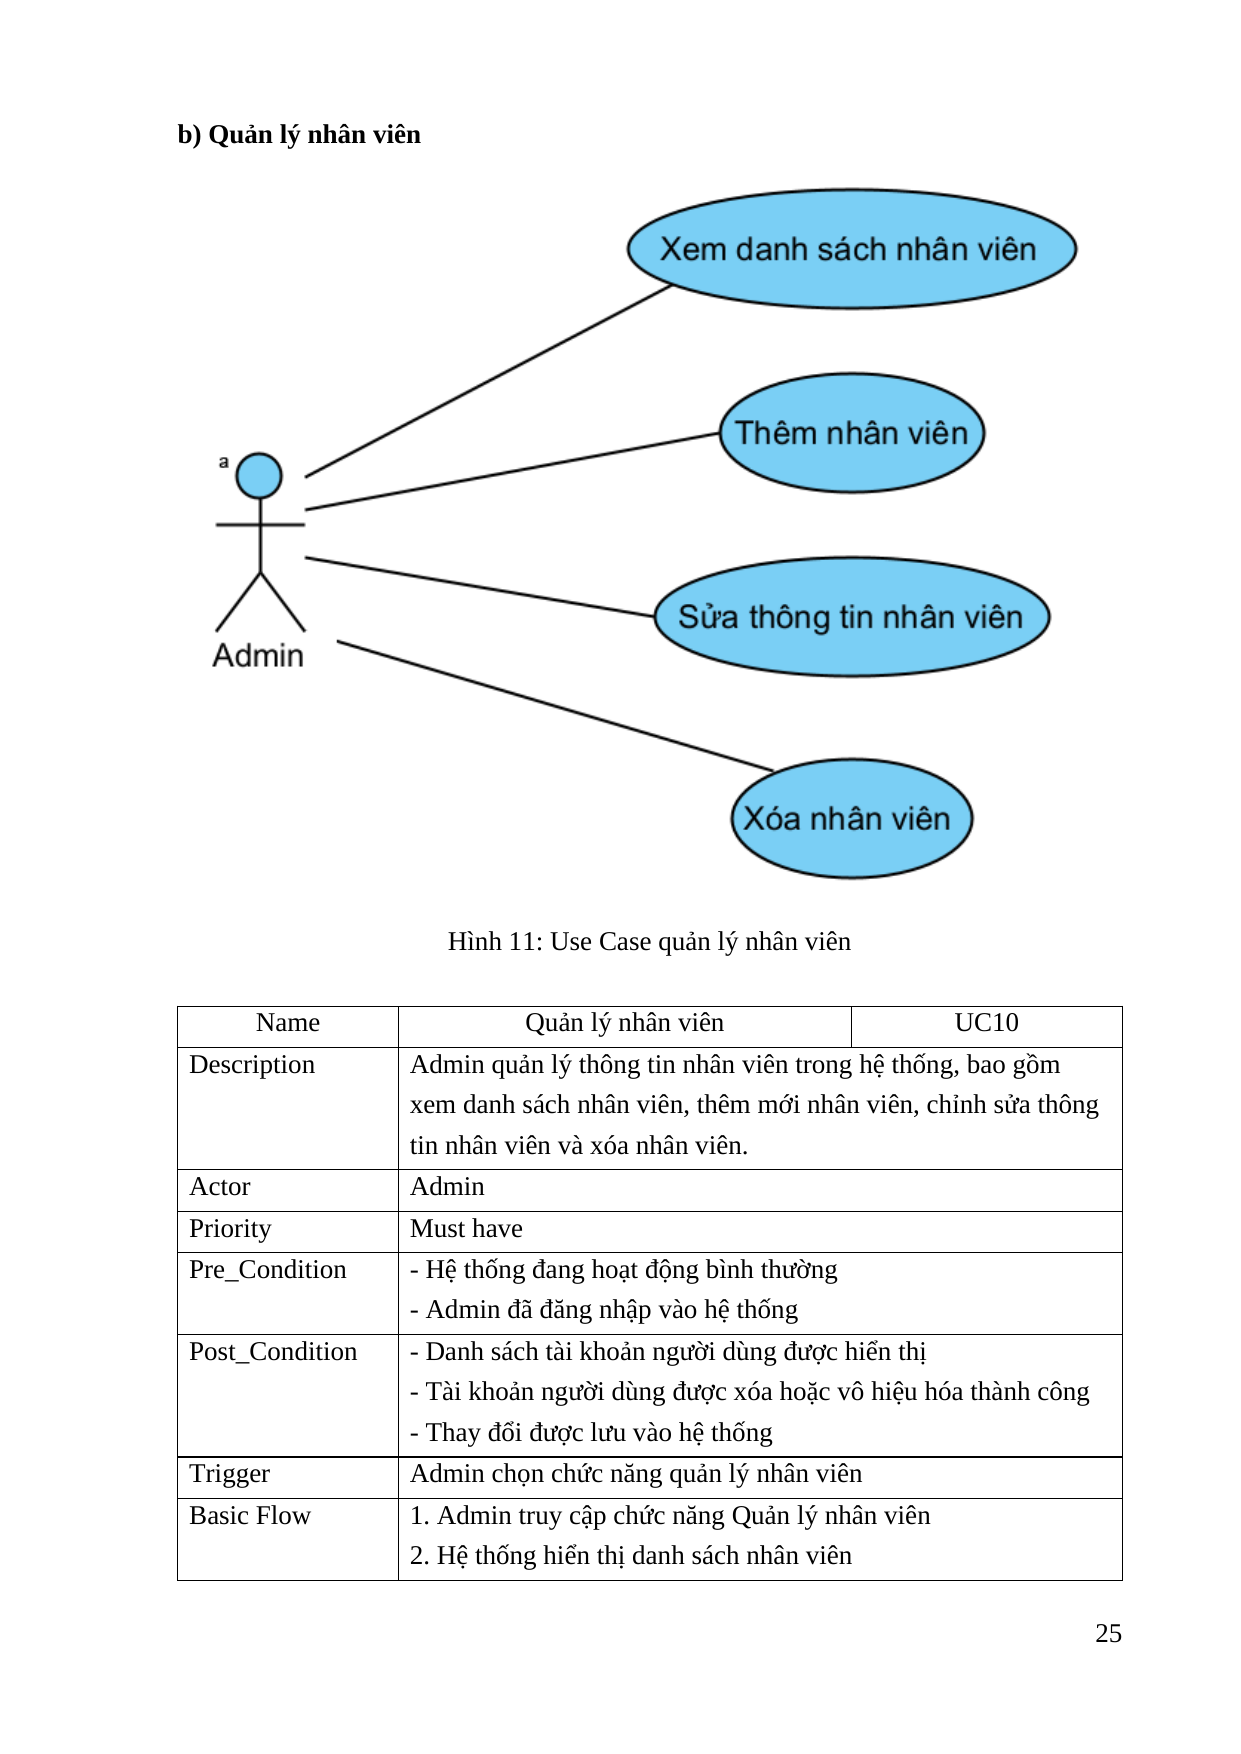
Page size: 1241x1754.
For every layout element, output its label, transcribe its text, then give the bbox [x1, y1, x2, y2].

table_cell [399, 1499, 1122, 1580]
text Hình 11: Use Case quản lý nhân viên [177, 925, 1122, 956]
table_cell Admin quản lý thông tin nhân viên trong hệ thống, bao gồm xem danh sách nhân viên, thêm mới nhân viên, chỉnh sửa thông tin nhân viên và xóa nhân viên. [399, 1048, 1122, 1169]
table_cell Priority [178, 1212, 398, 1252]
table_cell - Hệ thống đang hoạt động bình thường - Admin đã đăng nhập vào hệ thống [399, 1253, 1122, 1334]
table_cell Basic Flow [178, 1499, 398, 1580]
table_header Name [178, 1007, 398, 1047]
subtitle b) Quản lý nhân viên [177, 118, 1122, 149]
table_cell Pre_Condition [178, 1253, 398, 1334]
table_cell Must have [399, 1212, 1122, 1252]
table_cell Description [178, 1048, 398, 1169]
table_cell Post_Condition [178, 1335, 398, 1456]
table_header UC10 [852, 1007, 1122, 1047]
table_cell Actor [178, 1170, 398, 1211]
picture [177, 158, 1123, 916]
table_cell Trigger [178, 1458, 398, 1498]
table_cell Admin chọn chức năng quản lý nhân viên [399, 1458, 1122, 1498]
table_cell - Danh sách tài khoản người dùng được hiển thị - Tài khoản người dùng được xóa hoặc vô hiệu hóa thành công - Thay đổi được lưu vào hệ thống [399, 1335, 1122, 1456]
table_cell Admin [399, 1170, 1122, 1211]
table_header Quản lý nhân viên [399, 1007, 851, 1047]
